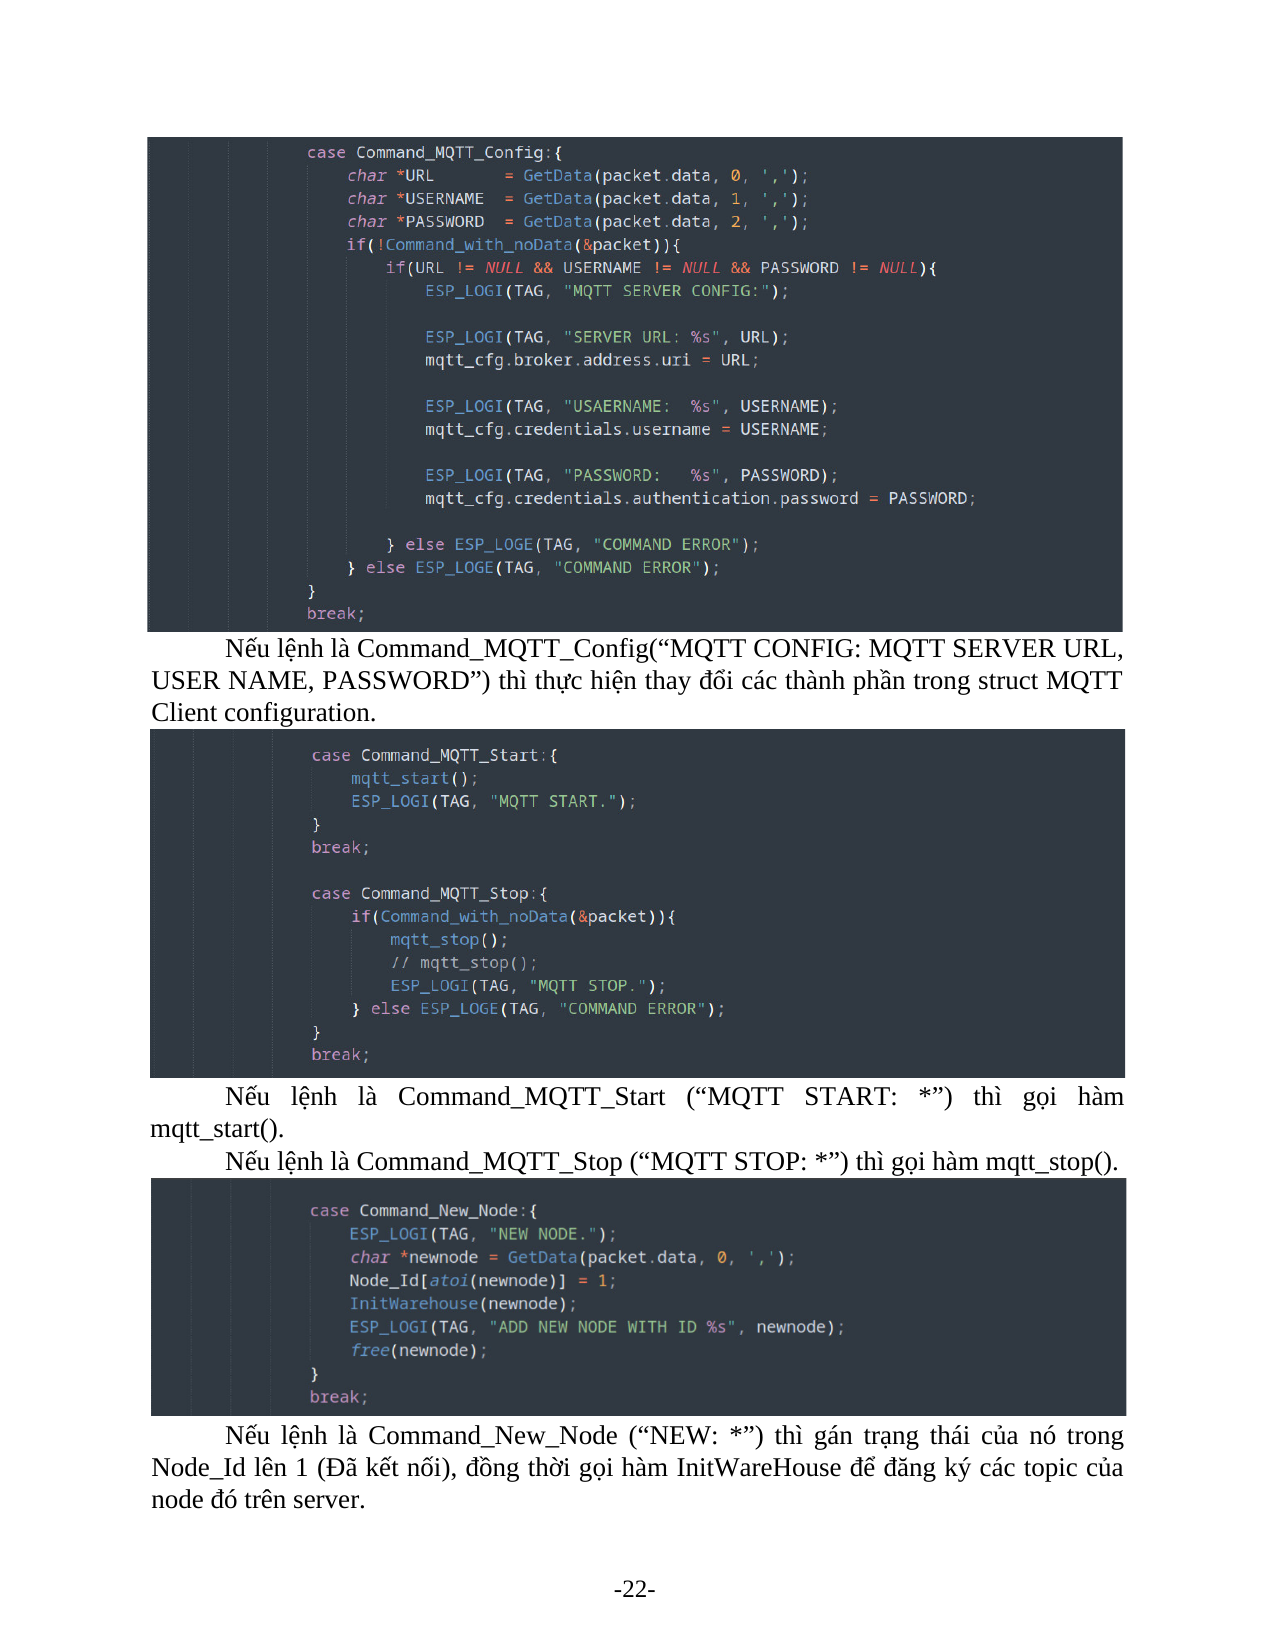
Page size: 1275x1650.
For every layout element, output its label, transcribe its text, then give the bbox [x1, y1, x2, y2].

picture [150, 729, 1126, 1078]
picture [151, 1178, 1127, 1416]
text Nếu lệnh là Command_MQTT_Stop (“MQTT STOP: *”) thì gọi hàm mqtt_stop(). [150, 1146, 1125, 1177]
text Nếu lệnh là Command_MQTT_Start (“MQTT START: *”) thì gọi hàm mqtt_start(). [150, 1080, 1125, 1143]
picture [147, 137, 1123, 632]
